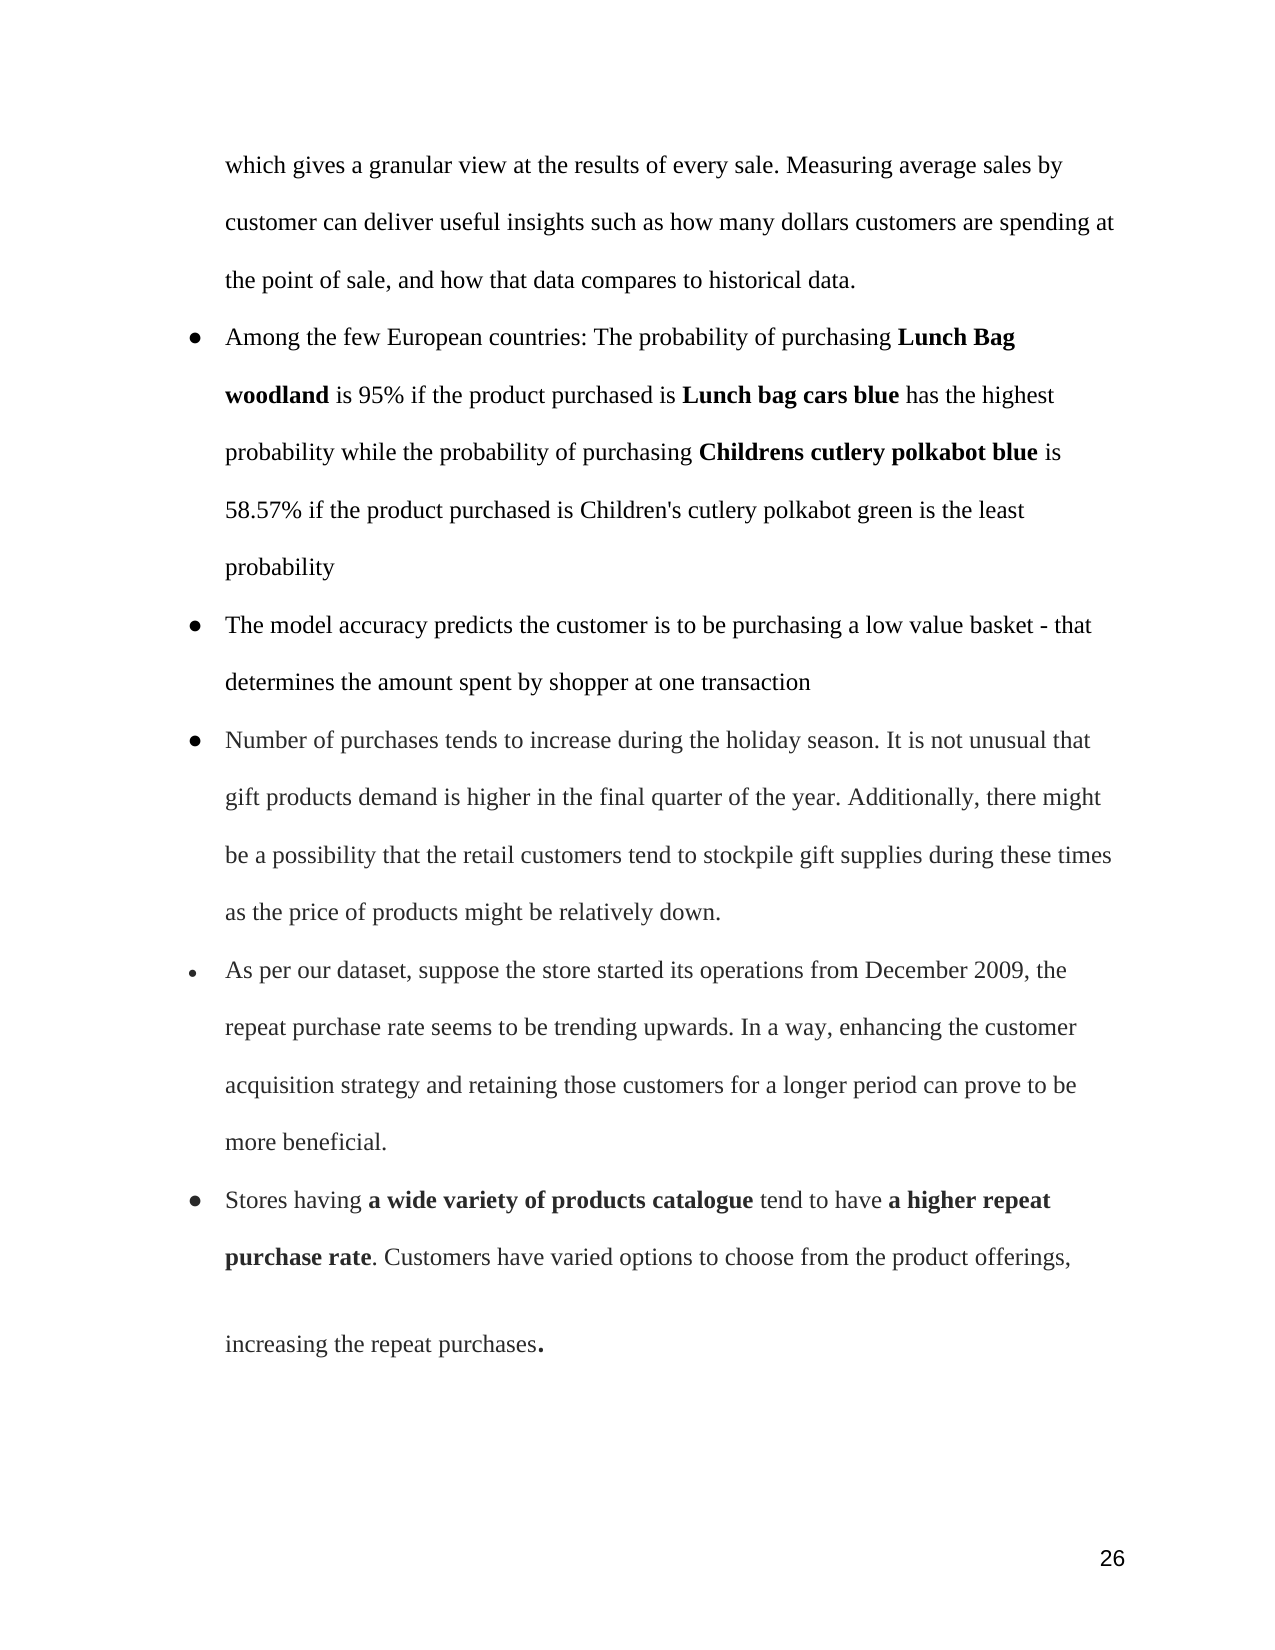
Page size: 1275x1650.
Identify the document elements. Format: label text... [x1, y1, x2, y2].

list The model accuracy predicts the customer is to be purchasing a low value basket - that determines the amount spent by shopper at one transaction [187, 610, 1125, 696]
list As per our dataset, suppose the store started its operations from December 2009, the repeat purchase rate seems to be trending upwards. In a way, enhancing the customer acquisition strategy and retaining those customers for a longer period can prove to be more beneficial. [187, 955, 1125, 1156]
list Among the few European countries: The probability of purchasing Lunch Bag woodland is 95% if the product purchased is Lunch bag cars blue has the highest probability while the probability of purchasing Childrens cutlery polkabot blue is 58.57% if the product purchased is Children's cutlery polkabot green is the least probability [187, 322, 1125, 581]
list Stores having a wide variety of products catalogue tend to have a higher repeat purchase rate. Customers have varied options to choose from the product offerings, increasing the repeat purchases. [187, 1185, 1125, 1362]
list Number of purchases tends to increase during the holiday season. It is not unusual that gift products demand is higher in the final quarter of the year. Additionally, there might be a possibility that the retail customers tend to stockpile gift supplies during these times as the price of products might be relatively down. [187, 725, 1125, 926]
